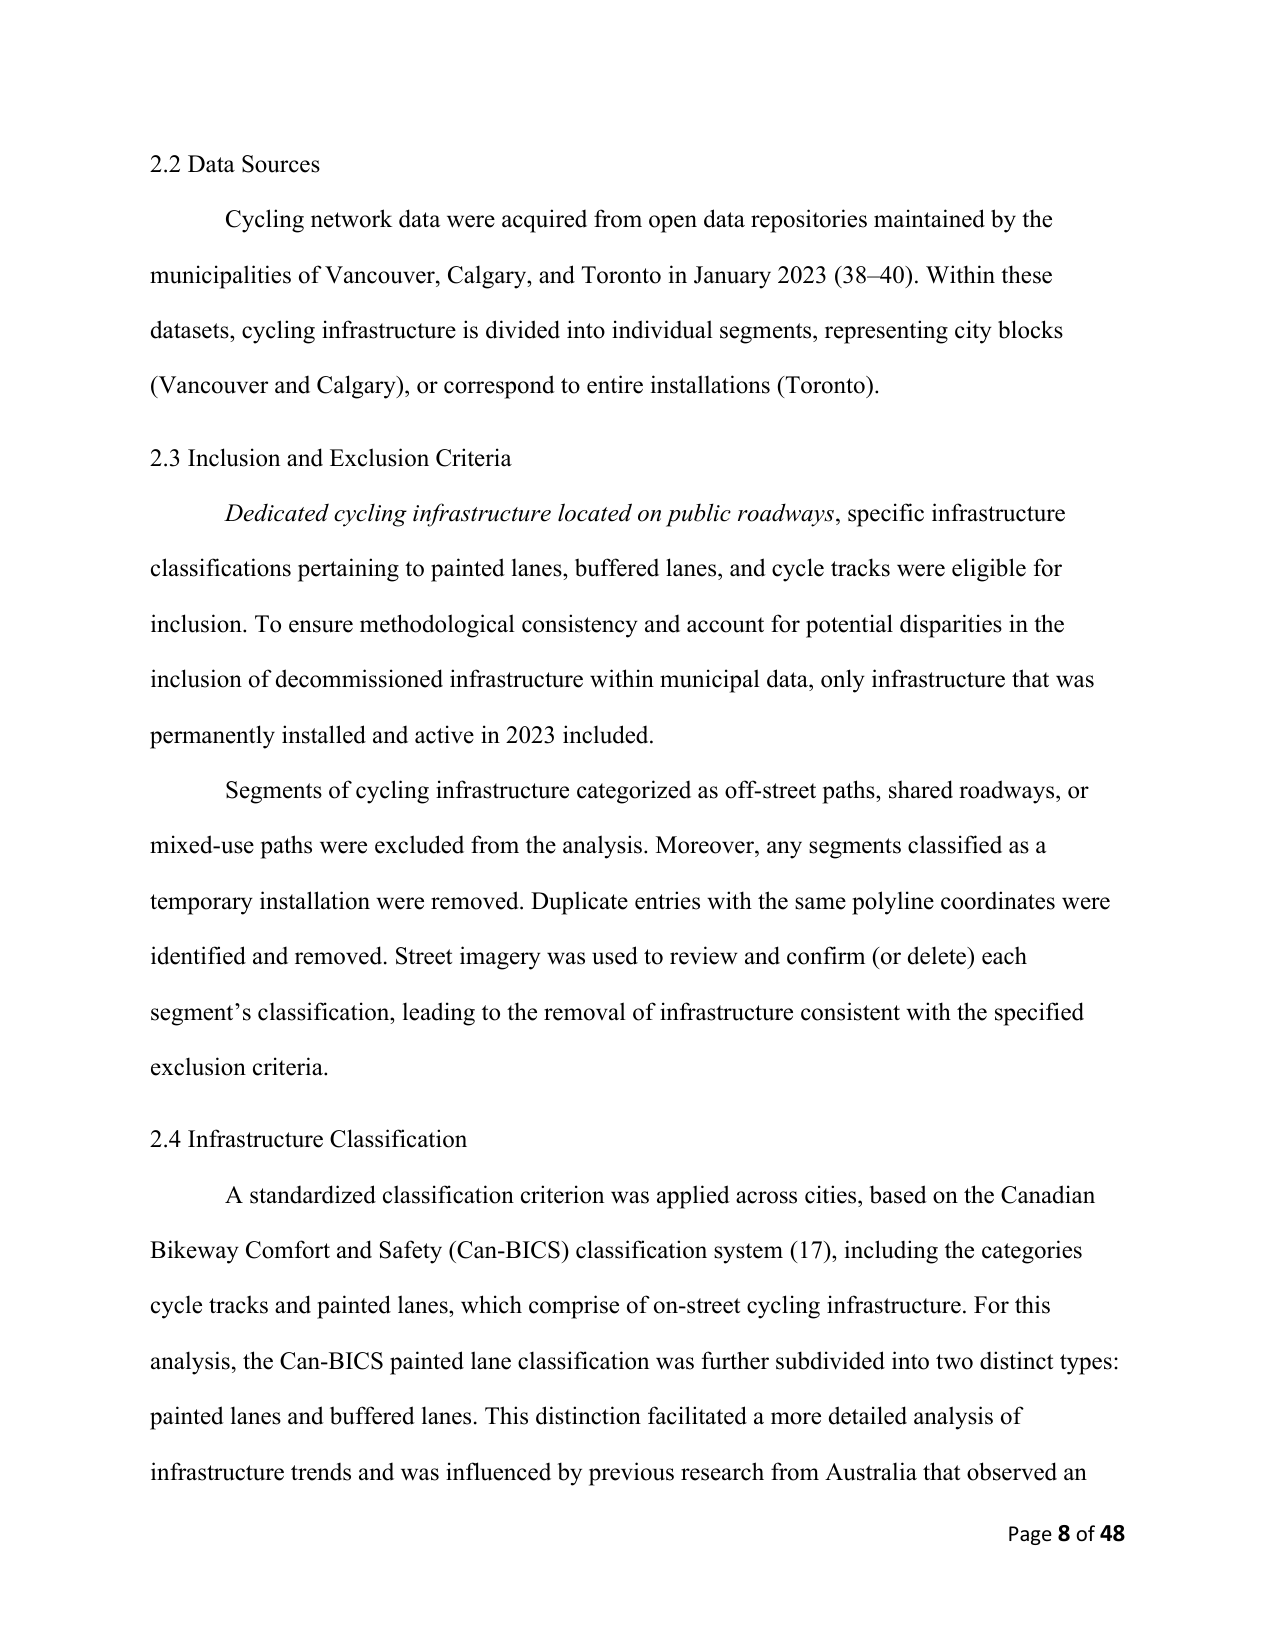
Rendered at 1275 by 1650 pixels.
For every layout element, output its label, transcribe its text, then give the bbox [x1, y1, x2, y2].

text Segments of cycling infrastructure categorized as off-street paths, shared roadways, or mixed-use paths were excluded from the analysis. Moreover, any segments classified as a temporary installation were removed. Duplicate entries with the same polyline coordinates were identified and removed. Street imagery was used to review and confirm (or delete) each segment’s classification, leading to the removal of infrastructure consistent with the specified exclusion criteria. [150, 776, 1125, 1081]
text 2.2 Data Sources [150, 150, 1125, 178]
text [150, 1181, 1125, 1486]
text 2.3 Inclusion and Exclusion Criteria [150, 444, 1125, 471]
text Cycling network data were acquired from open data repositories maintained by the municipalities of Vancouver, Calgary, and Toronto in January 2023 (38–40). Within these datasets, cycling infrastructure is divided into individual segments, representing city blocks (Vancouver and Calgary), or correspond to entire installations (Toronto). [150, 205, 1125, 399]
text 2.4 Infrastructure Classification [150, 1125, 1125, 1153]
text Dedicated cycling infrastructure located on public roadways, specific infrastructure classifications pertaining to painted lanes, buffered lanes, and cycle tracks were eligible for inclusion. To ensure methodological consistency and account for potential disparities in the inclusion of decommissioned infrastructure within municipal data, only infrastructure that was permanently installed and active in 2023 included. [150, 499, 1125, 748]
